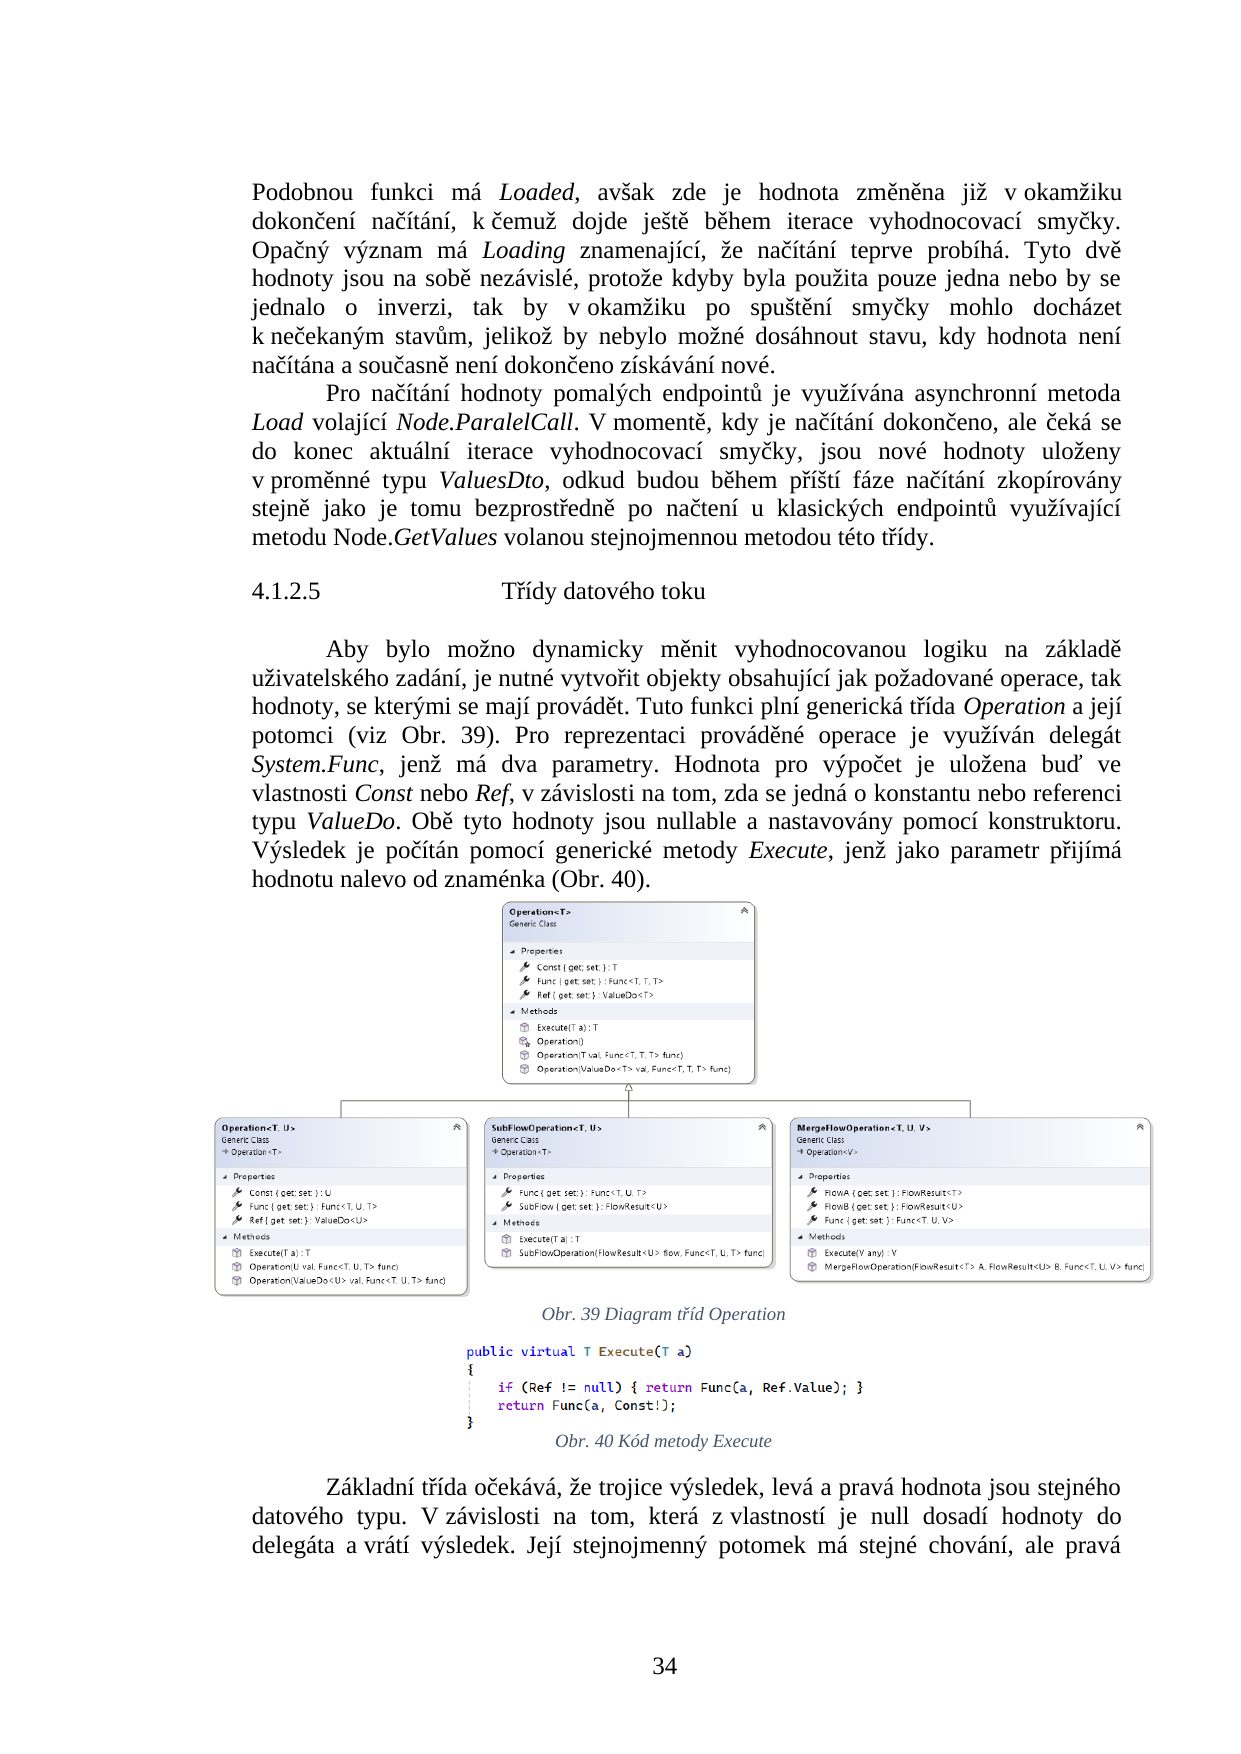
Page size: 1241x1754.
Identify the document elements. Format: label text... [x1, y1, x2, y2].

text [252, 1472, 1122, 1559]
picture [206, 892, 1170, 1303]
text Aby bylo možno dynamicky měnit vyhodnocovanou logiku na základě uživatelského zadání, je nutné vytvořit objekty obsahující jak požadované operace, tak hodnoty, se kterými se mají provádět. Tuto funkci plní generická třída Operation a její potomci (viz Obr. 39). Pro reprezentaci prováděné operace je využíván delegát System.Func, jenž má dva parametry. Hodnota pro výpočet je uložena buď ve vlastnosti Const nebo Ref, v závislosti na tom, zda se jedná o konstantu nebo referenci typu ValueDo. Obě tyto hodnoty jsou nullable a nastavovány pomocí konstruktoru. Výsledek je počítán pomocí generické metody Execute, jenž jako parametr přijímá hodnotu nalevo od znaménka (Obr. 40). [252, 634, 1122, 892]
text Obr. 40 Kód metody Execute [207, 1430, 1122, 1452]
text Obr. 39 Diagram tříd Operation [207, 1303, 1122, 1324]
subtitle Třídy datového toku [252, 576, 1122, 605]
picture [463, 1345, 866, 1431]
text Pro načítání hodnoty pomalých endpointů je využívána asynchronní metoda Load volající Node.ParalelCall. V momentě, kdy je načítání dokončeno, ale čeká se do konec aktuální iterace vyhodnocovací smyčky, jsou nové hodnoty uloženy v proměnné typu ValuesDto, odkud budou během příští fáze načítání zkopírovány stejně jako je tomu bezprostředně po načtení u klasických endpointů využívající metodu Node.GetValues volanou stejnojmennou metodou této třídy. [252, 378, 1122, 551]
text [252, 177, 1122, 378]
